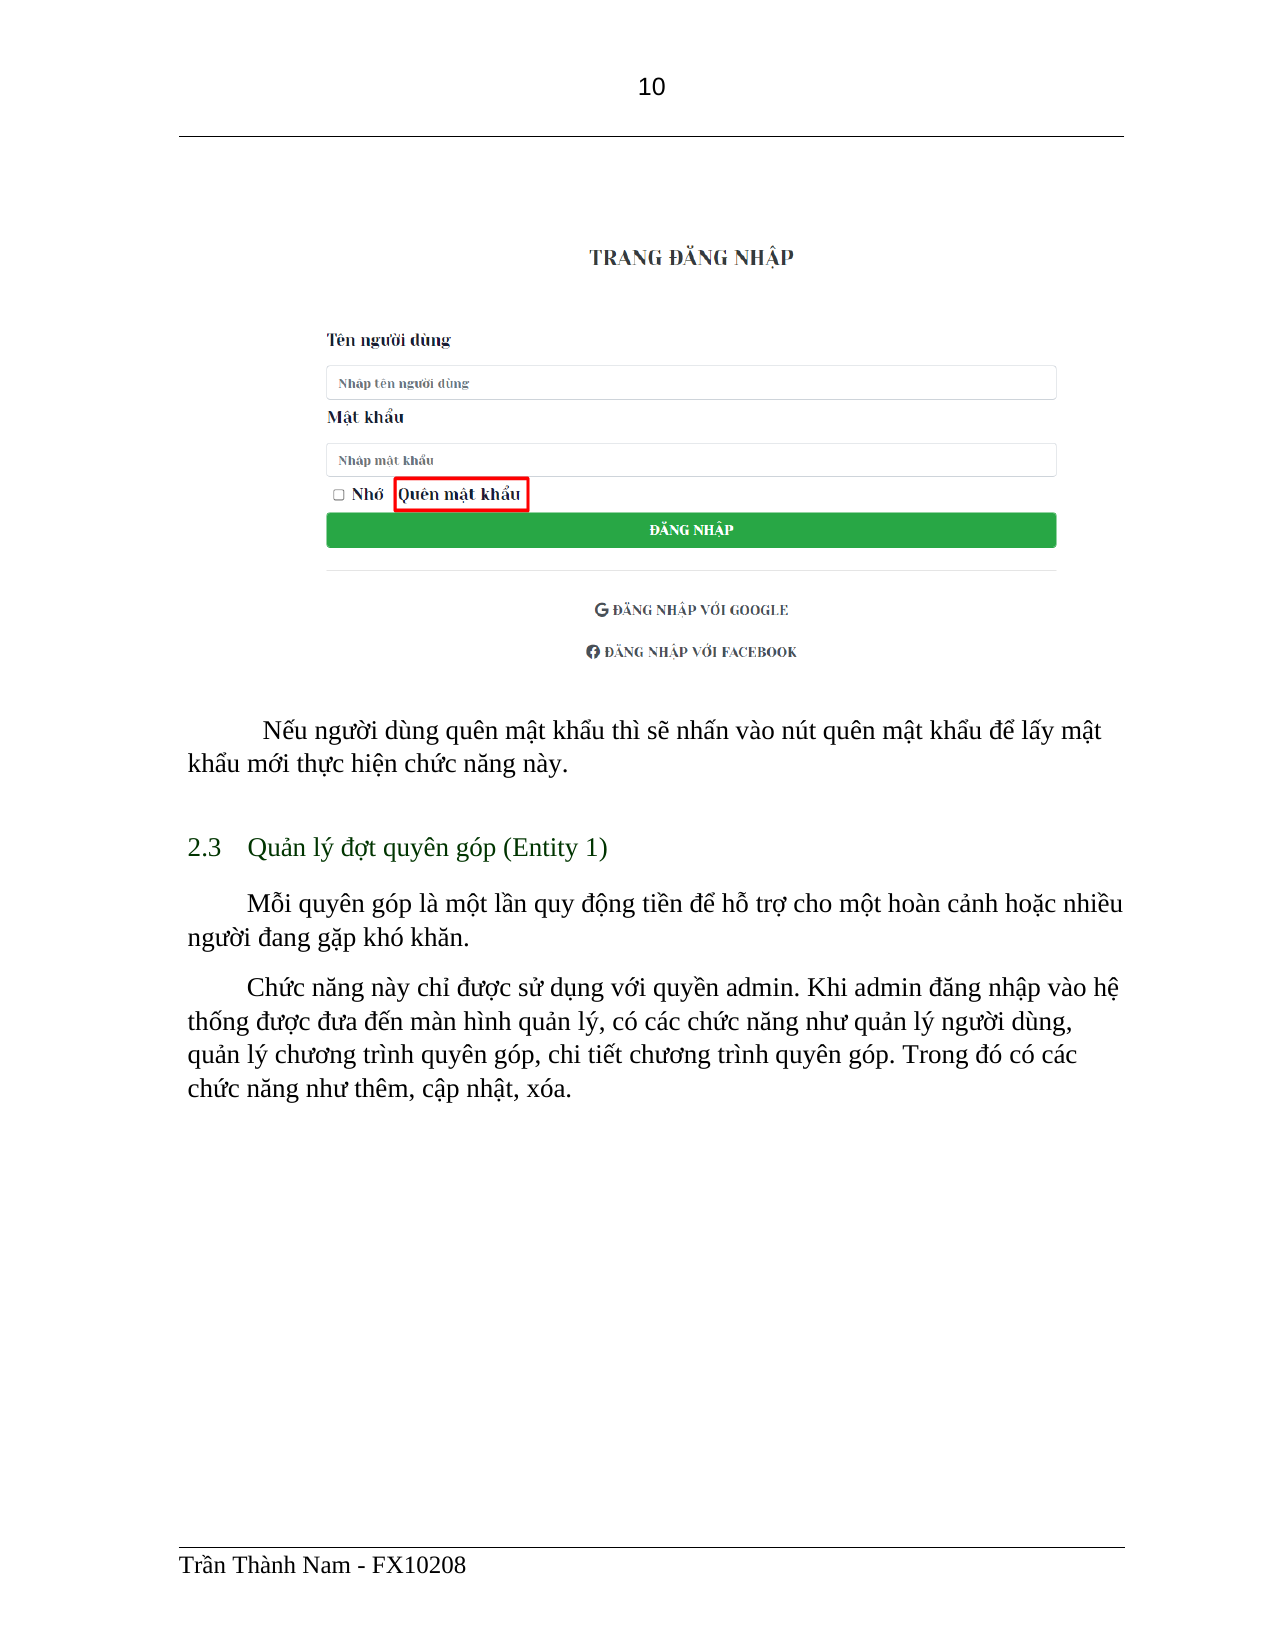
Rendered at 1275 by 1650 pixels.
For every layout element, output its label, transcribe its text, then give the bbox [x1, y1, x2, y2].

text Mỗi quyên góp là một lần quy động tiền để hỗ trợ cho một hoàn cảnh hoặc nhiều người đang gặp khó khăn. [187, 887, 1125, 952]
picture [187, 200, 1126, 696]
text Nếu người dùng quên mật khẩu thì sẽ nhấn vào nút quên mật khẩu để lấy mật khẩu mới thực hiện chức năng này. [187, 714, 1125, 779]
subtitle Quản lý đợt quyên góp (Entity 1) [187, 831, 1125, 862]
text Chức năng này chỉ được sử dụng với quyền admin. Khi admin đăng nhập vào hệ thống được đưa đến màn hình quản lý, có các chức năng như quản lý người dùng, quản lý chương trình quyên góp, chi tiết chương trình quyên góp. Trong đó có các chức năng như thêm, cập nhật, xóa. [187, 971, 1125, 1103]
